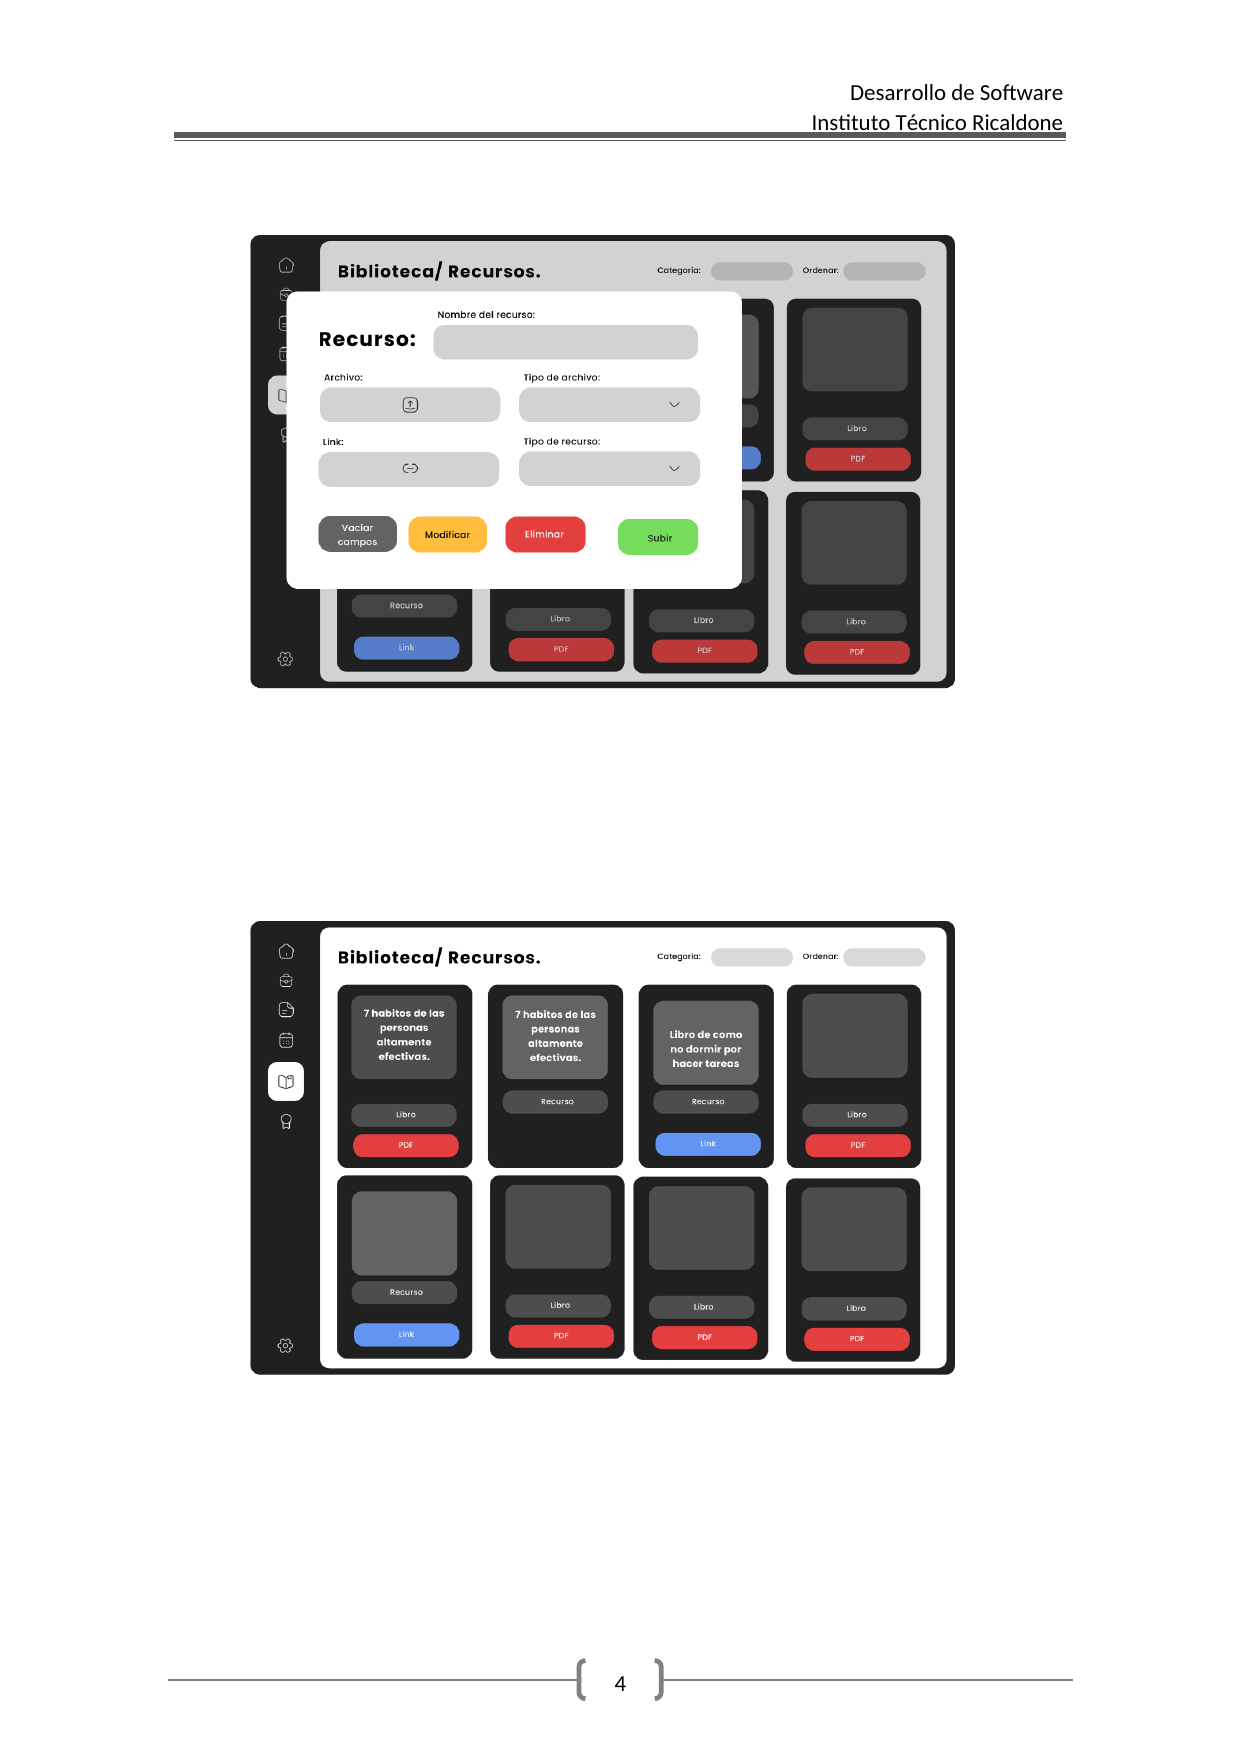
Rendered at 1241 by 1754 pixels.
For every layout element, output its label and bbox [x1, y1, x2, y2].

picture [177, 177, 1064, 861]
picture [177, 863, 1064, 1548]
